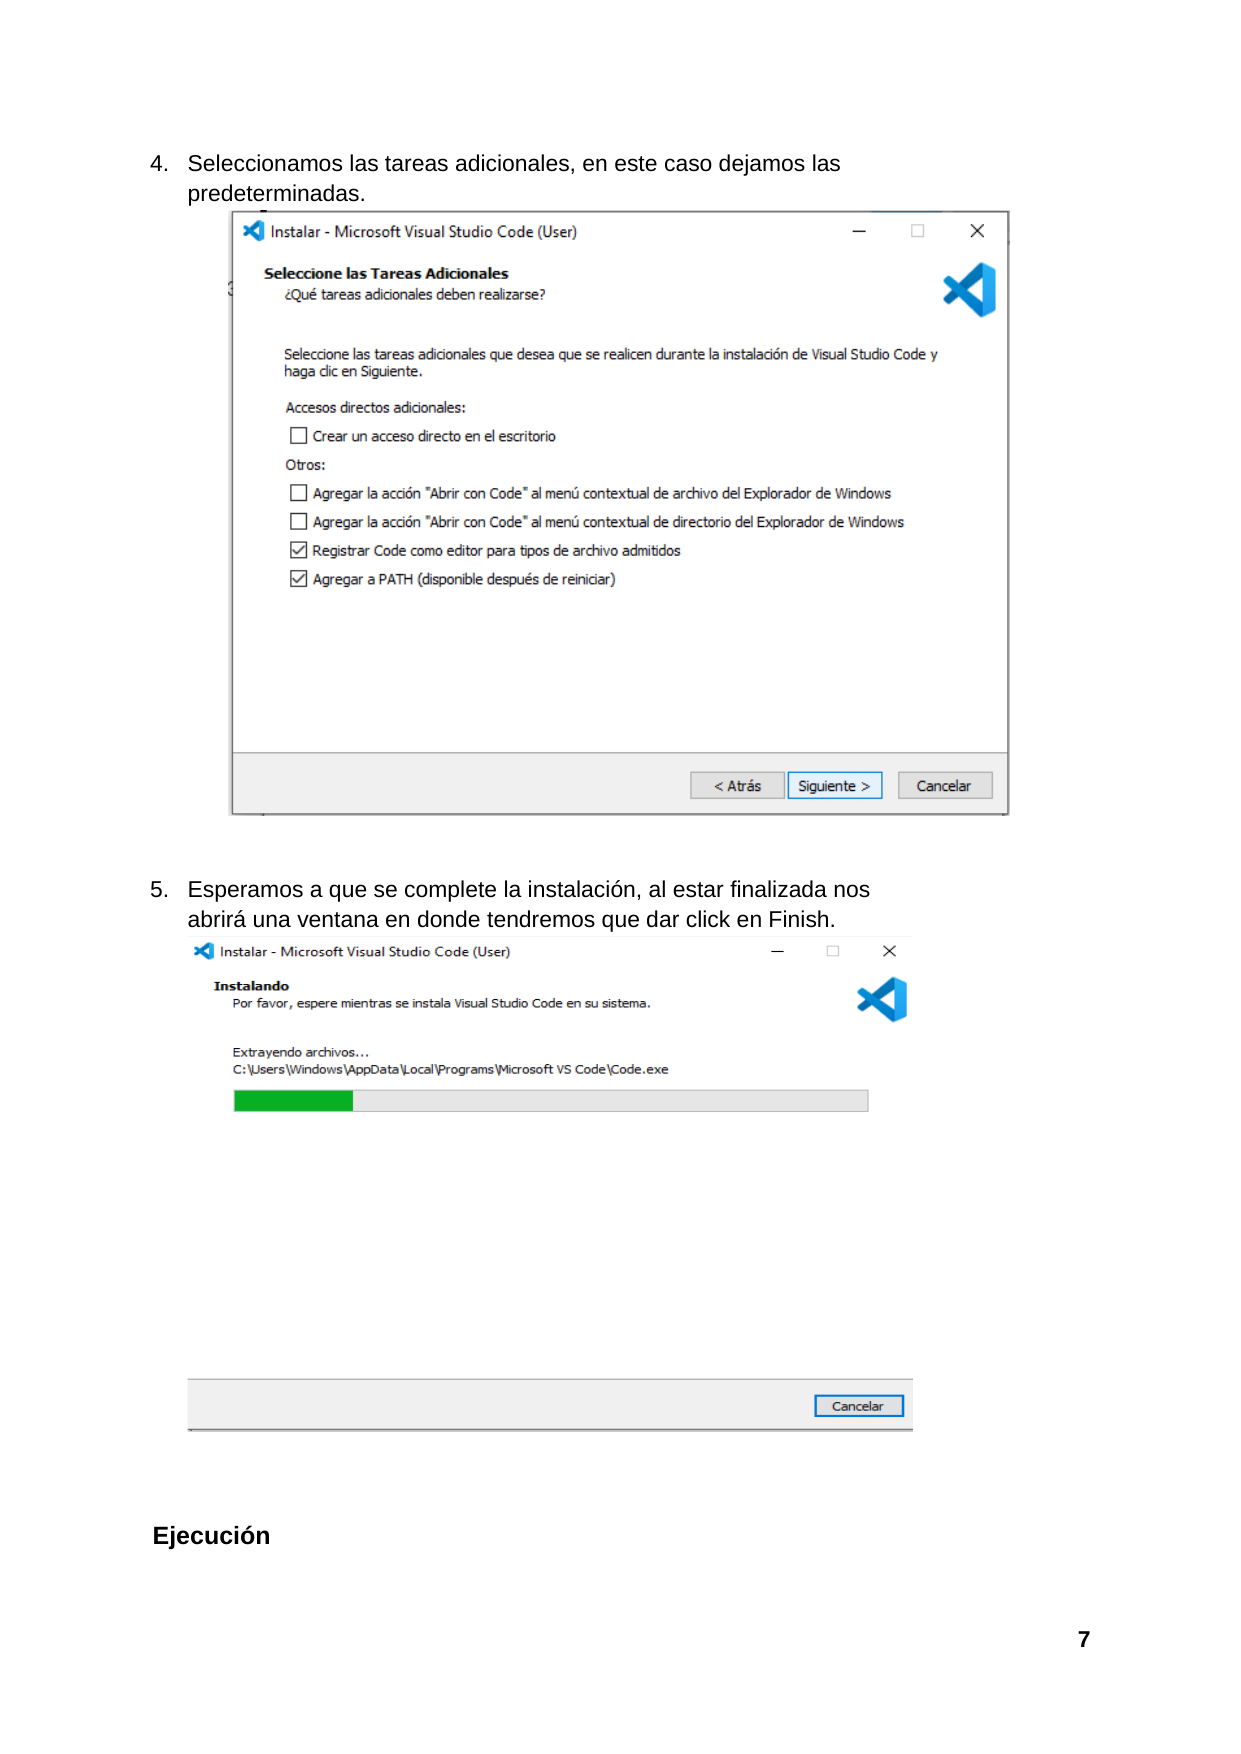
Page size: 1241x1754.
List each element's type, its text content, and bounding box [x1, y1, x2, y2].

picture [228, 210, 1010, 816]
subtitle Ejecución [152, 1521, 1090, 1549]
picture [187, 936, 913, 1432]
